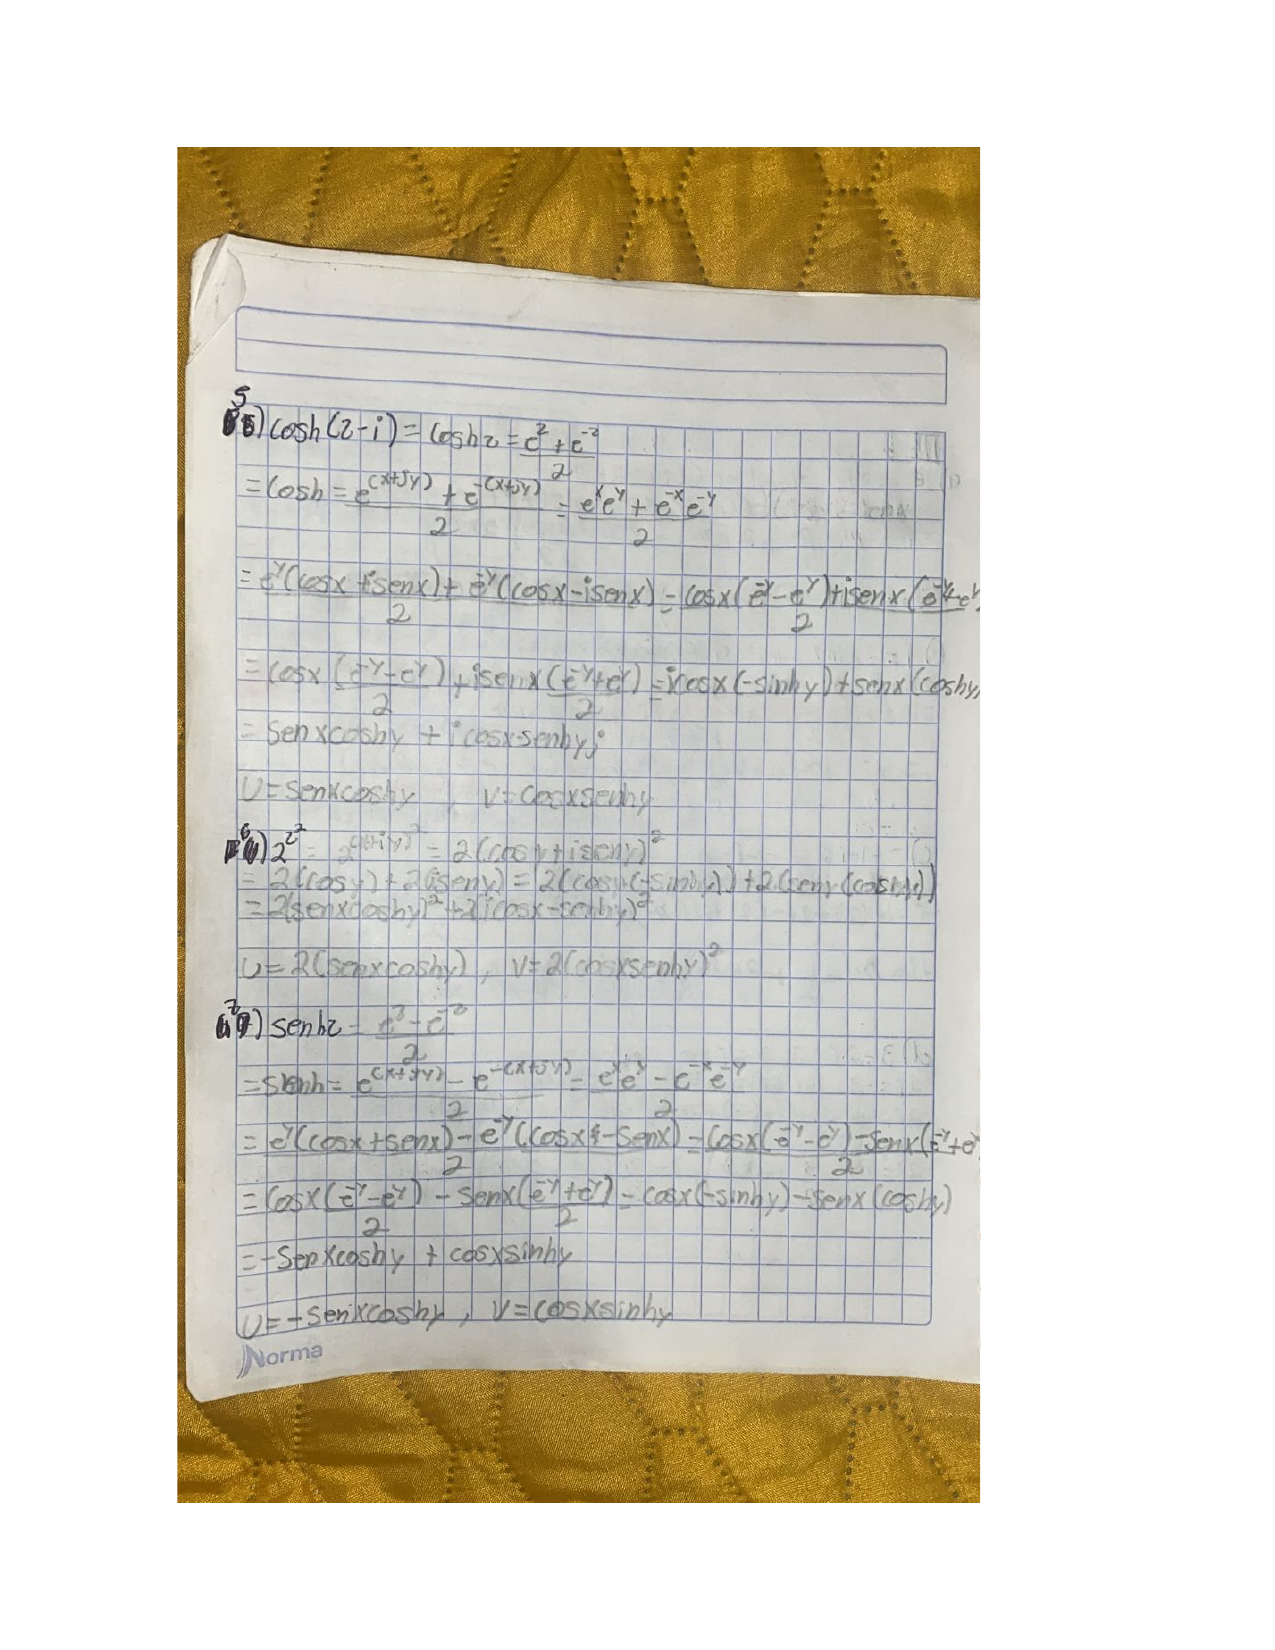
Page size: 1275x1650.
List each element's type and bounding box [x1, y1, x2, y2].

picture [177, 147, 981, 1503]
